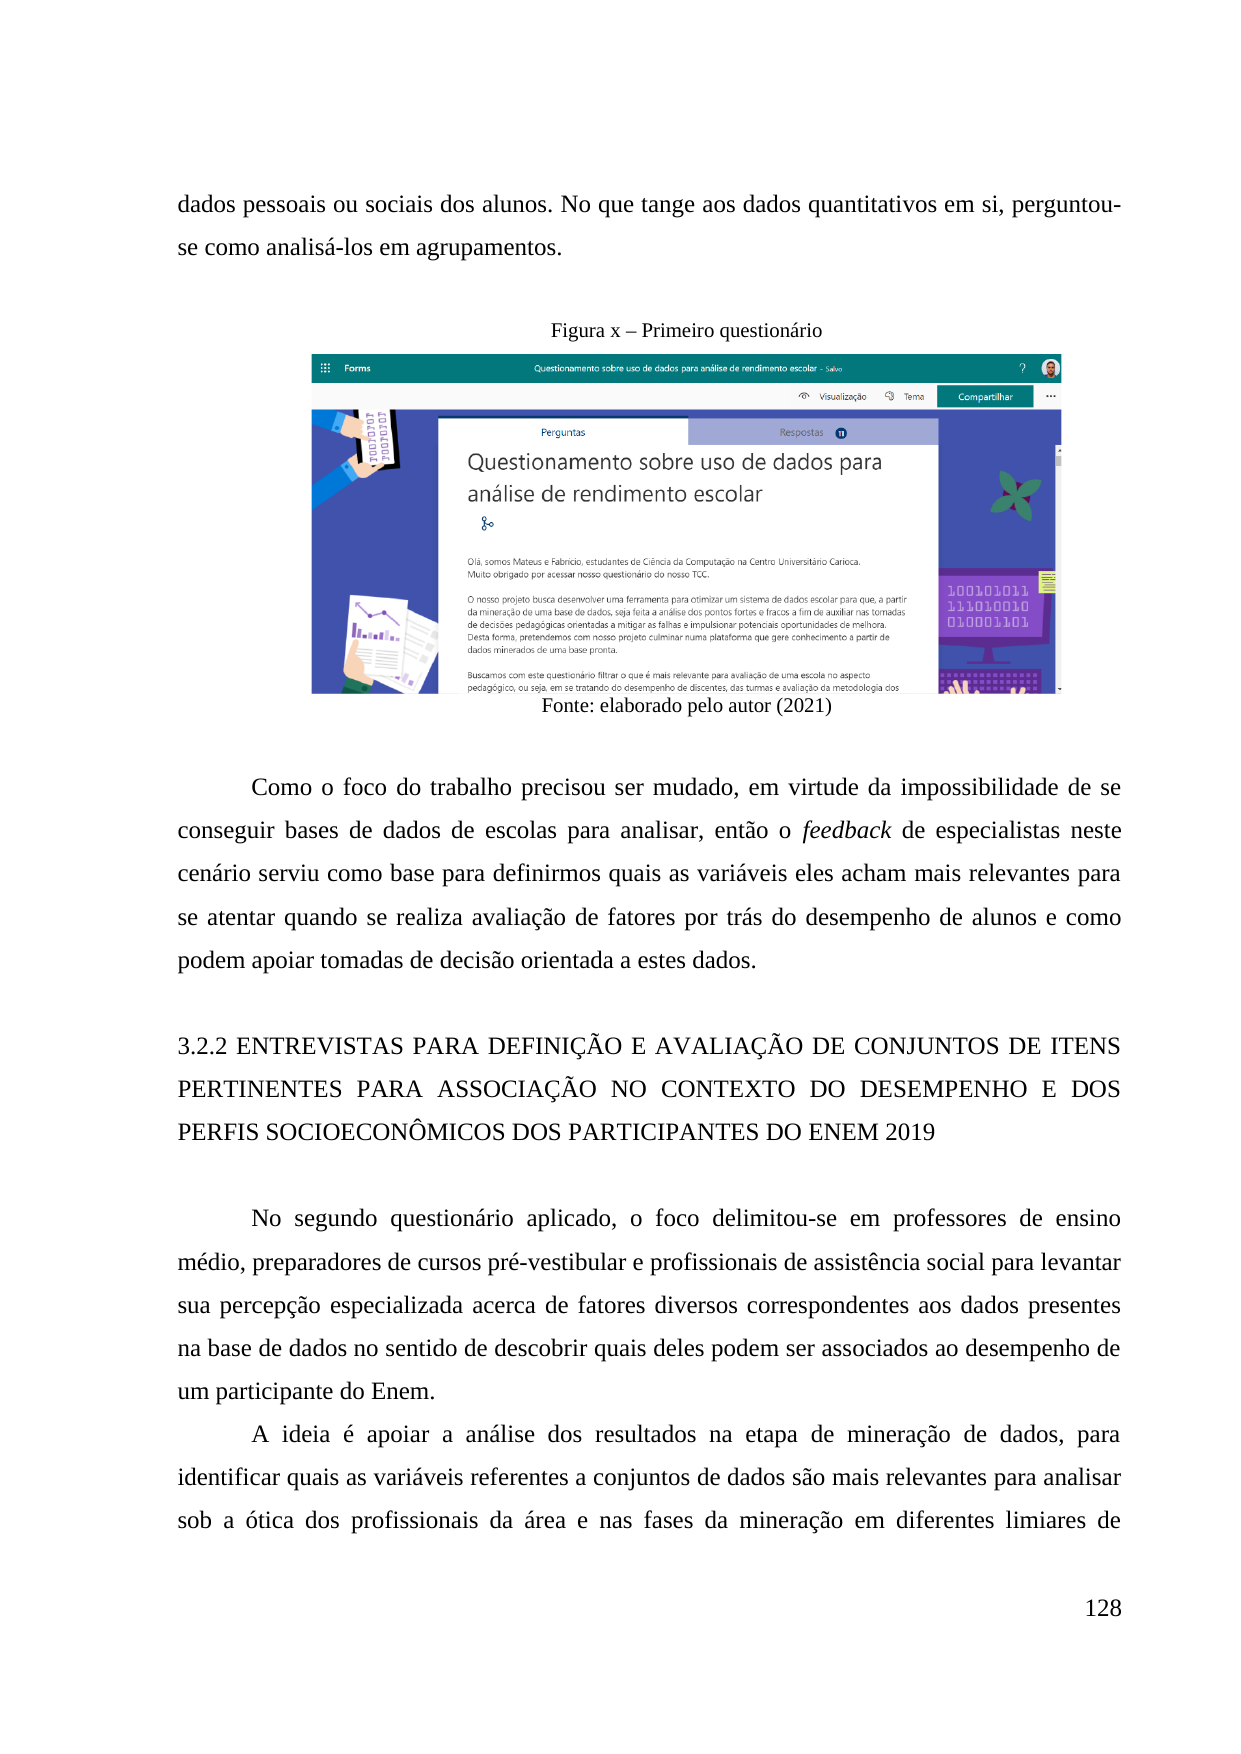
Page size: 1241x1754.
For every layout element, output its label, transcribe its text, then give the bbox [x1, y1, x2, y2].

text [177, 1419, 1122, 1534]
picture [311, 354, 1062, 694]
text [177, 189, 1122, 261]
subtitle 3.2.2 ENTREVISTAS PARA DEFINIÇÃO E AVALIAÇÃO DE CONJUNTOS DE ITENS PERTINENTES PARA ASSOCIAÇÃO NO CONTEXTO DO DESEMPENHO E DOS PERFIS SOCIOECONÔMICOS DOS PARTICIPANTES DO ENEM 2019 [177, 1031, 1122, 1146]
text Como o foco do trabalho precisou ser mudado, em virtude da impossibilidade de se conseguir bases de dados de escolas para analisar, então o feedback de especialistas neste cenário serviu como base para definirmos quais as variáveis eles acham mais relevantes para se atentar quando se realiza avaliação de fatores por trás do desempenho de alunos e como podem apoiar tomadas de decisão orientada a estes dados. [177, 772, 1122, 973]
text No segundo questionário aplicado, o foco delimitou-se em professores de ensino médio, preparadores de cursos pré-vestibular e profissionais de assistência social para levantar sua percepção especializada acerca de fatores diversos correspondentes aos dados presentes na base de dados no sentido de descobrir quais deles podem ser associados ao desempenho de um participante do Enem. [177, 1203, 1122, 1405]
text Fonte: elaborado pelo autor (2021) [177, 693, 1122, 717]
text Figura x – Primeiro questionário [177, 318, 1122, 342]
